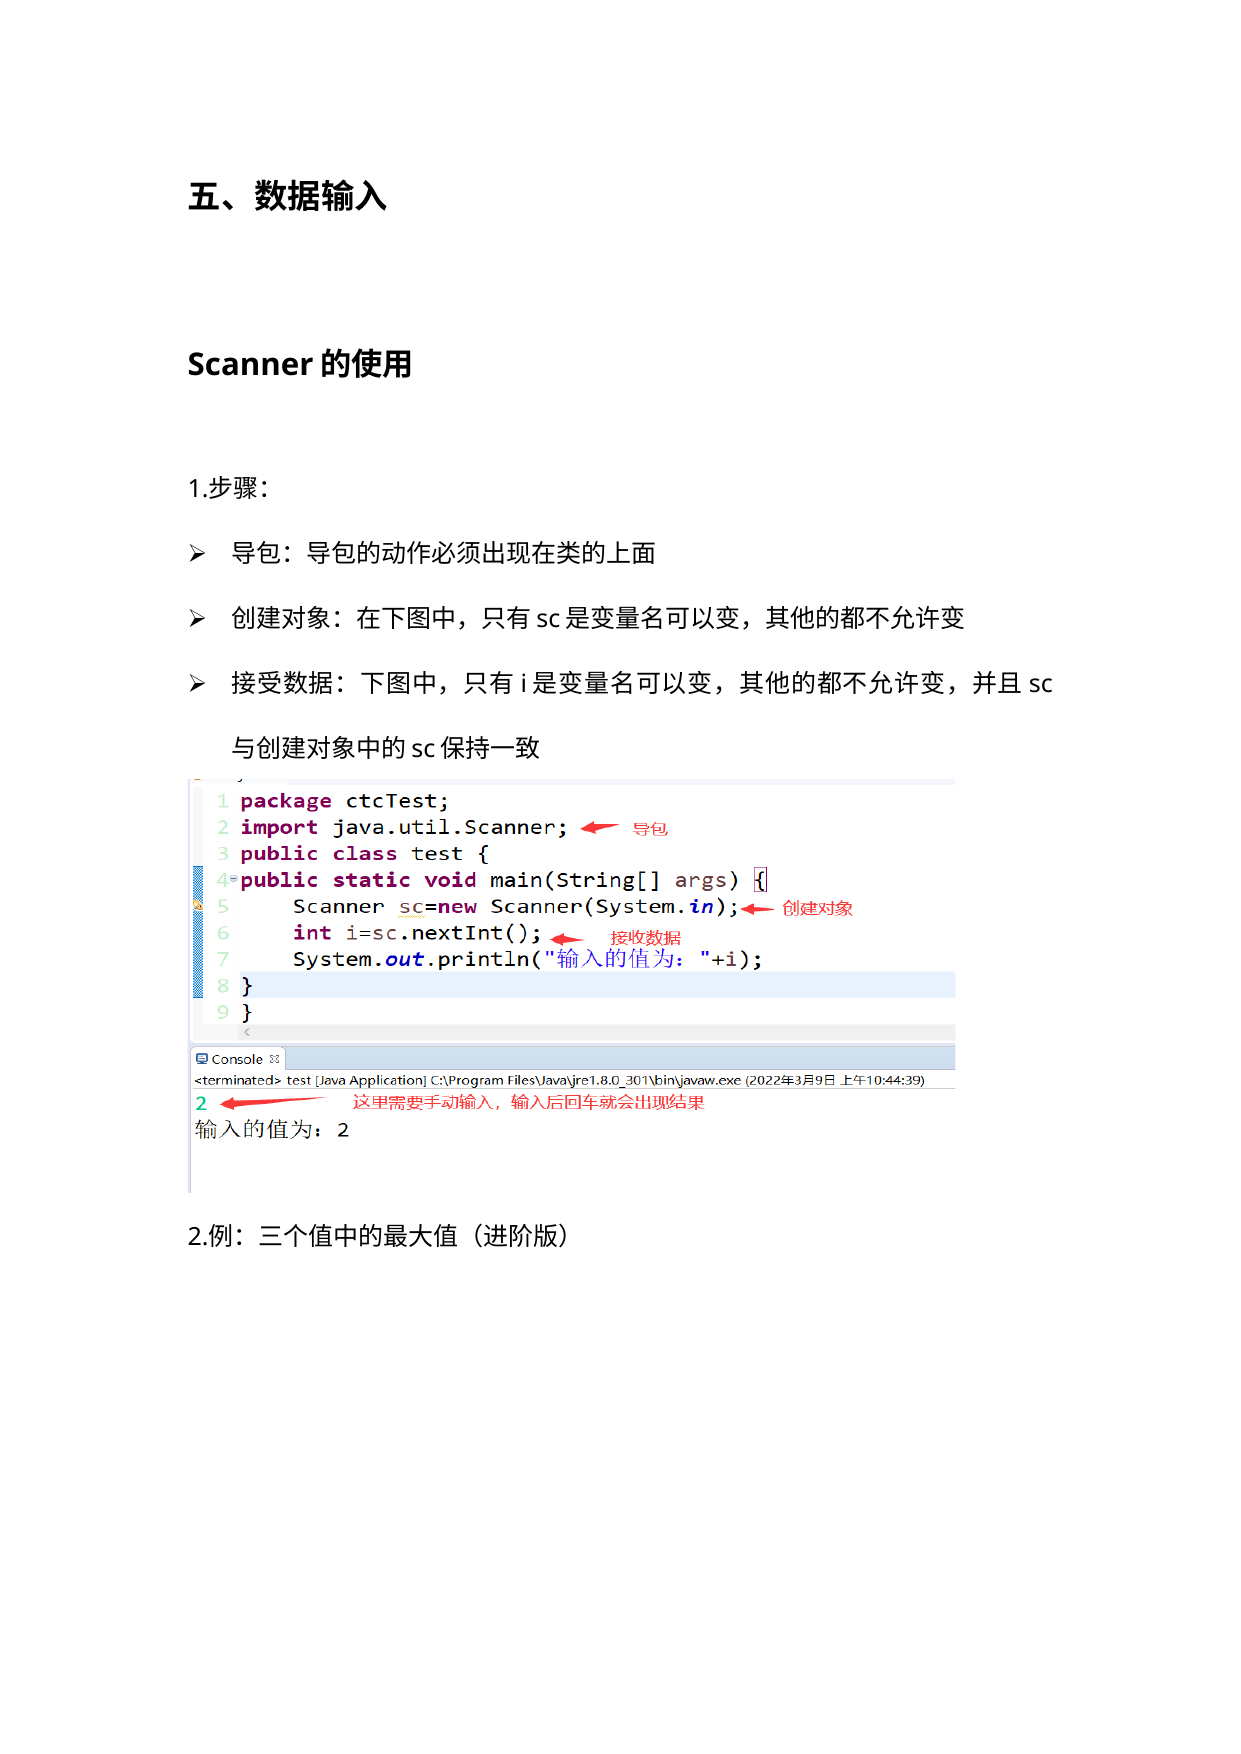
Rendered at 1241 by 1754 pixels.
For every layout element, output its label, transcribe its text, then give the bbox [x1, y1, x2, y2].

text 1.步骤： [187, 454, 1053, 519]
picture [187, 779, 956, 1193]
list 接受数据：下图中，只有i是变量名可以变，其他的都不允许变，并且sc与创建对象中的sc保持一致 [187, 649, 1053, 779]
text 2.例：三个值中的最大值（进阶版） [187, 1202, 1053, 1267]
subtitle 五、数据输入 [187, 162, 1053, 227]
list 导包：导包的动作必须出现在类的上面 [187, 519, 1053, 584]
list 创建对象：在下图中，只有sc是变量名可以变，其他的都不允许变 [187, 584, 1053, 649]
subtitle Scanner的使用 [187, 329, 1053, 394]
